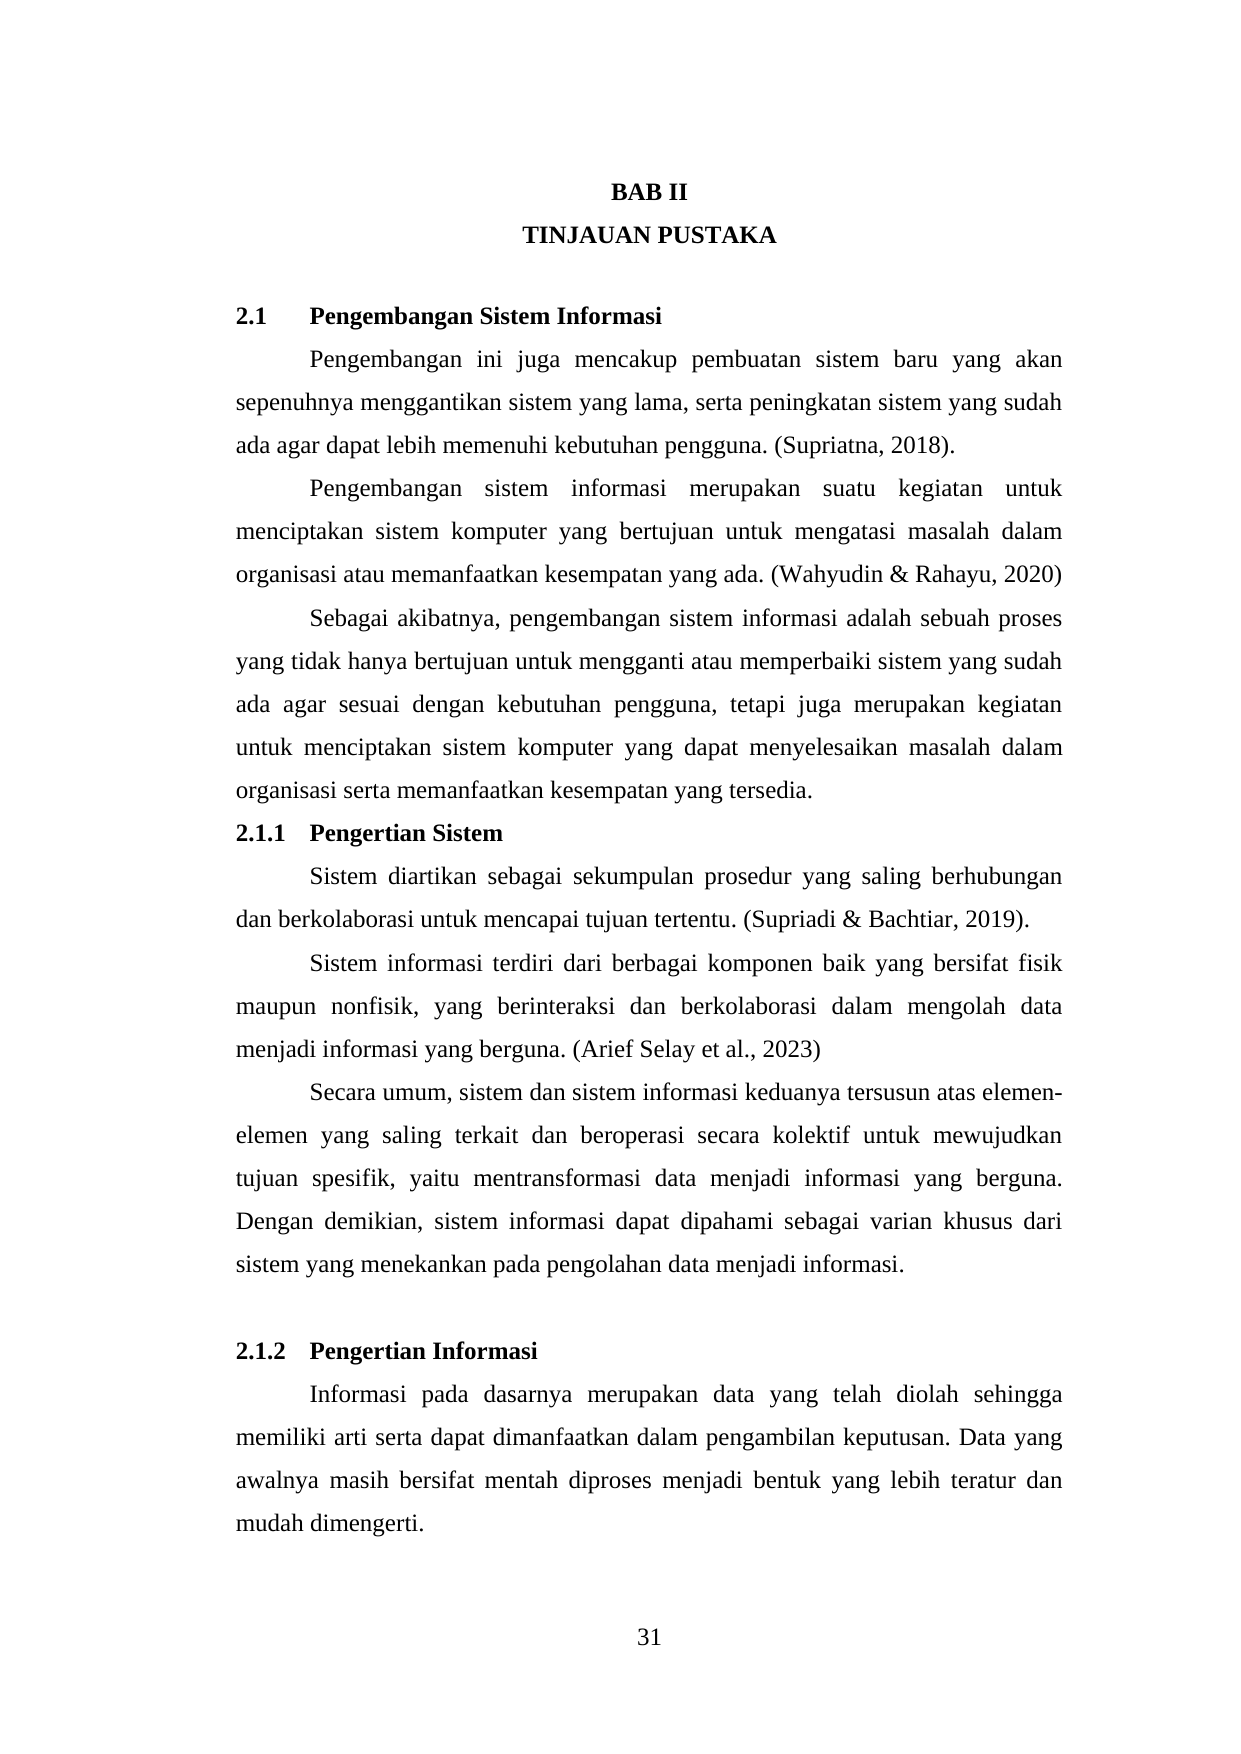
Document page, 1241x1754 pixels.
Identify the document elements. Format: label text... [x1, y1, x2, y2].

list Sebagai akibatnya, pengembangan sistem informasi adalah sebuah proses yang tidak hanya bertujuan untuk mengganti atau memperbaiki sistem yang sudah ada agar sesuai dengan kebutuhan pengguna, tetapi juga merupakan kegiatan untuk menciptakan sistem komputer yang dapat menyelesaikan masalah dalam organisasi serta memanfaatkan kesempatan yang tersedia. [236, 603, 1063, 804]
list Pengertian Sistem [236, 818, 1063, 847]
list Sistem informasi terdiri dari berbagai komponen baik yang bersifat fisik maupun nonfisik, yang berinteraksi dan berkolaborasi dalam mengolah data menjadi informasi yang berguna. (Arief Selay et al., 2023) [236, 948, 1063, 1063]
list Informasi pada dasarnya merupakan data yang telah diolah sehingga memiliki arti serta dapat dimanfaatkan dalam pengambilan keputusan. Data yang awalnya masih bersifat mentah diproses menjadi bentuk yang lebih teratur dan mudah dimengerti. [236, 1379, 1063, 1537]
text BAB II TINJAUAN PUSTAKA [236, 177, 1063, 249]
list Pengembangan Sistem Informasi [236, 301, 1063, 329]
list Pengertian Informasi [236, 1336, 1063, 1364]
list Pengembangan ini juga mencakup pembuatan sistem baru yang akan sepenuhnya menggantikan sistem yang lama, serta peningkatan sistem yang sudah ada agar dapat lebih memenuhi kebutuhan pengguna. (Supriatna, 2018). [236, 344, 1063, 459]
list Sistem diartikan sebagai sekumpulan prosedur yang saling berhubungan dan berkolaborasi untuk mencapai tujuan tertentu. (Supriadi & Bachtiar, 2019). [236, 861, 1063, 933]
list Pengembangan sistem informasi merupakan suatu kegiatan untuk menciptakan sistem komputer yang bertujuan untuk mengatasi masalah dalam organisasi atau memanfaatkan kesempatan yang ada. (Wahyudin & Rahayu, 2020) [236, 473, 1063, 588]
text Secara umum, sistem dan sistem informasi keduanya tersusun atas elemen-elemen yang saling terkait dan beroperasi secara kolektif untuk mewujudkan tujuan spesifik, yaitu mentransformasi data menjadi informasi yang berguna. Dengan demikian, sistem informasi dapat dipahami sebagai varian khusus dari sistem yang menekankan pada pengolahan data menjadi informasi. [236, 1077, 1063, 1278]
